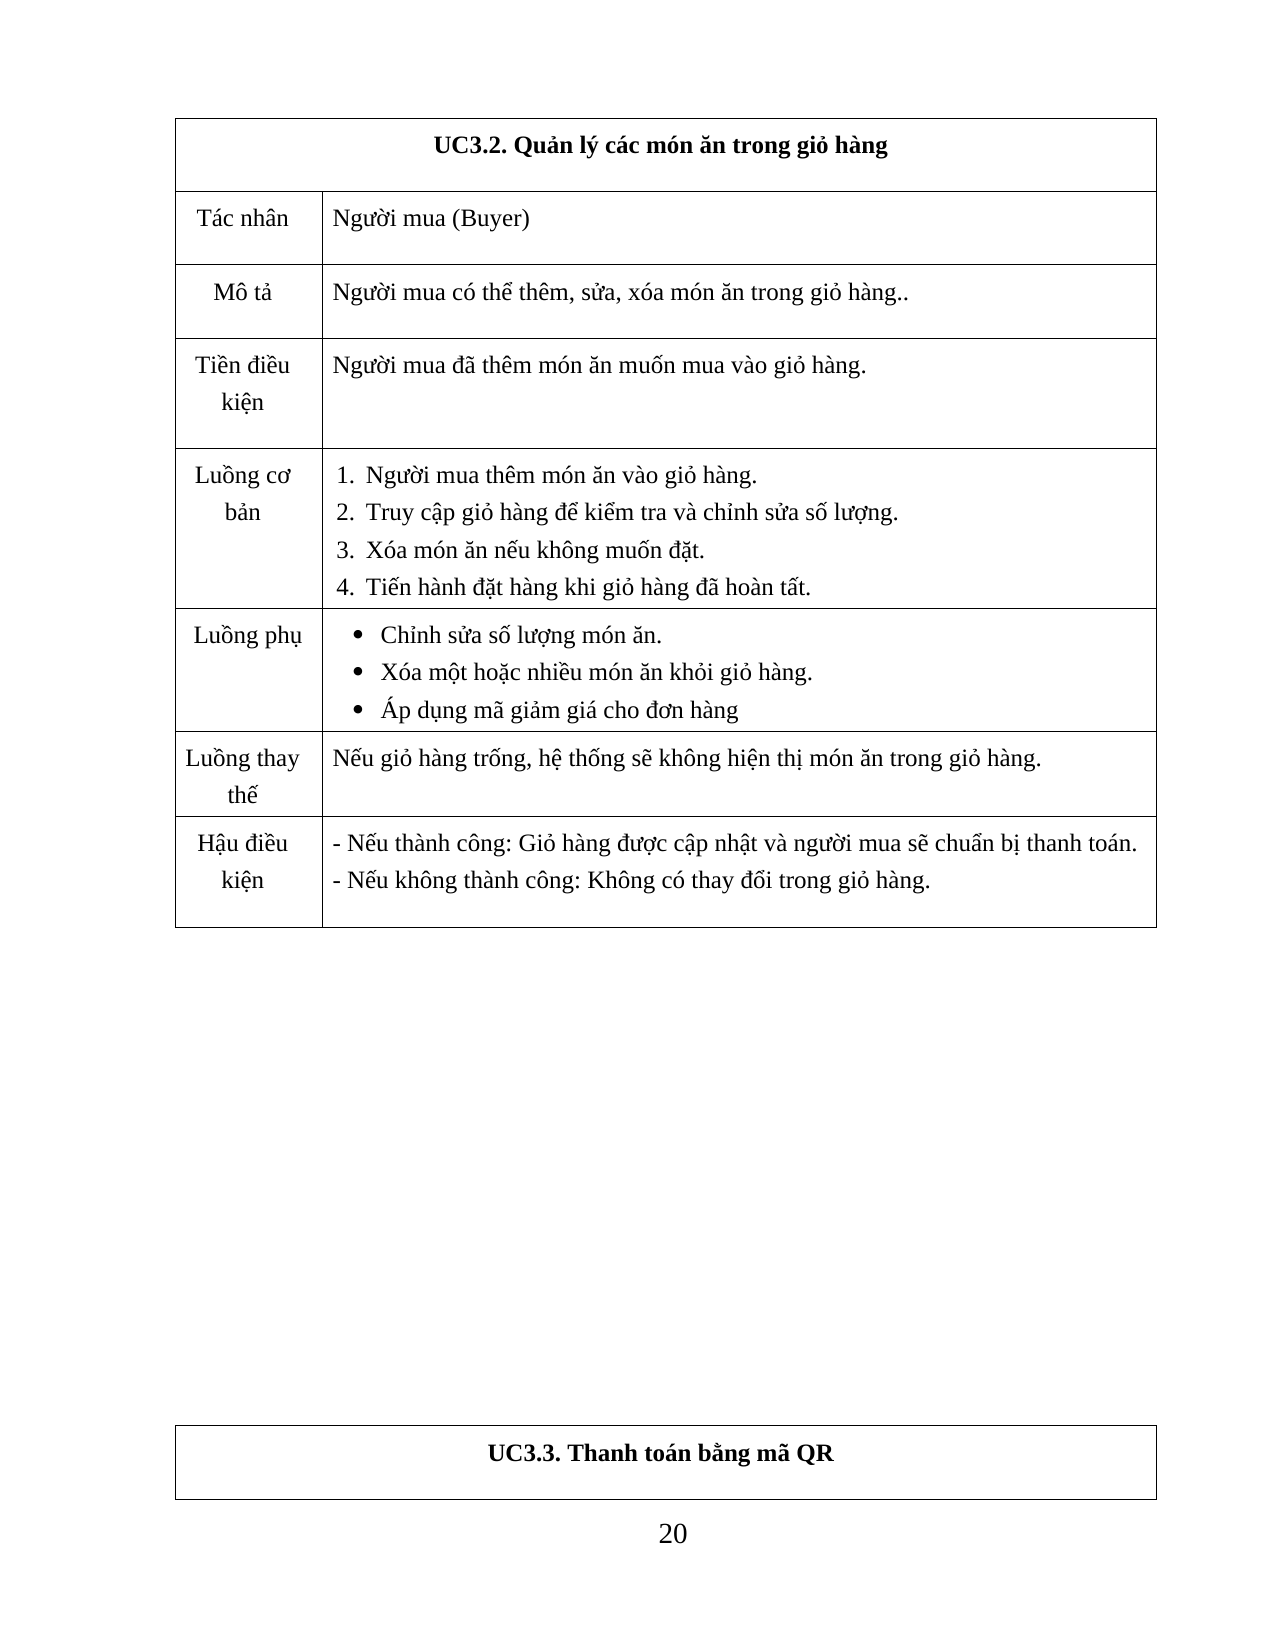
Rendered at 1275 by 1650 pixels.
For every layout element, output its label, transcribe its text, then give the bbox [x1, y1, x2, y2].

table_header UC3.3. Thanh toán bằng mã QR [176, 1426, 1156, 1498]
table_cell Mô tả [176, 265, 322, 337]
table_cell - Nếu thành công: Giỏ hàng được cập nhật và người mua sẽ chuẩn bị thanh toán. - Nếu không thành công: Không có thay đổi trong giỏ hàng. [323, 817, 1156, 926]
table_header UC3.2. Quản lý các món ăn trong giỏ hàng [176, 119, 1156, 191]
table_cell Hậu điều kiện [176, 817, 322, 926]
table_cell Người mua (Buyer) [323, 192, 1156, 264]
table_cell Luồng phụ [176, 609, 322, 731]
table_cell Tiền điều kiện [176, 339, 322, 448]
table_cell Chỉnh sửa số lượng món ăn. Xóa một hoặc nhiều món ăn khỏi giỏ hàng. Áp dụng mã giảm giá cho đơn hàng [323, 609, 1156, 731]
table_cell Tác nhân [176, 192, 322, 264]
table_cell Luồng cơ bản [176, 449, 322, 608]
table_cell Người mua đã thêm món ăn muốn mua vào giỏ hàng. [323, 339, 1156, 448]
table_cell Nếu giỏ hàng trống, hệ thống sẽ không hiện thị món ăn trong giỏ hàng. [323, 732, 1156, 816]
table_cell Luồng thay thế [176, 732, 322, 816]
table_cell Người mua có thể thêm, sửa, xóa món ăn trong giỏ hàng.. [323, 265, 1156, 337]
table_cell Người mua thêm món ăn vào giỏ hàng. Truy cập giỏ hàng để kiểm tra và chỉnh sửa số lượng. Xóa món ăn nếu không muốn đặt. Tiến hành đặt hàng khi giỏ hàng đã hoàn tất. [323, 449, 1156, 608]
